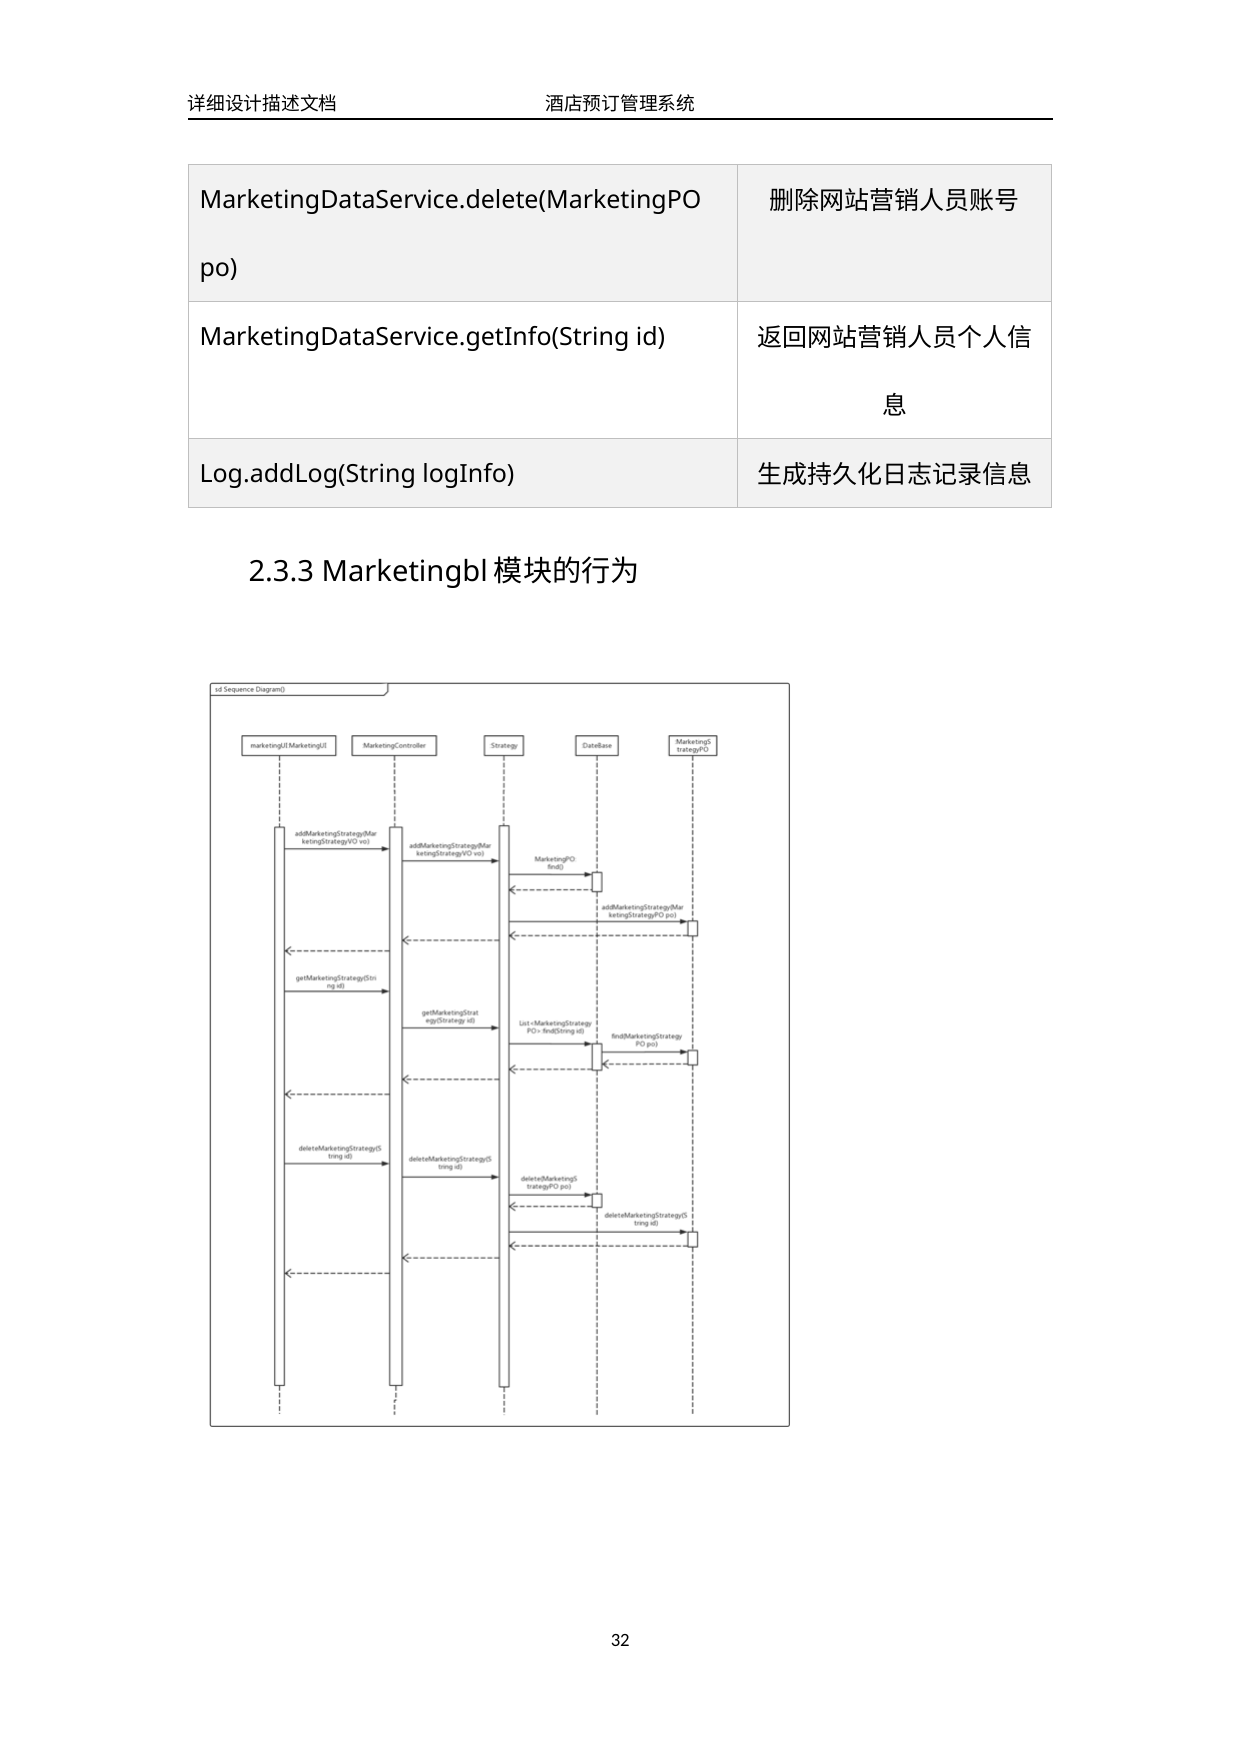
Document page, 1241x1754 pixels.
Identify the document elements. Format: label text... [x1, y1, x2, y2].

table_cell 删除网站营销人员账号 [738, 165, 1051, 301]
picture [187, 660, 805, 1442]
table_cell Log.addLog(String logInfo) [189, 439, 737, 507]
table_cell MarketingDataService.delete(MarketingPO po) [189, 165, 737, 301]
subtitle 2.3.3 Marketingbl模块的行为 [187, 535, 1053, 603]
table_cell 返回网站营销人员个人信息 [738, 302, 1051, 438]
table_cell MarketingDataService.getInfo(String id) [189, 302, 737, 438]
table_cell 生成持久化日志记录信息 [738, 439, 1051, 507]
